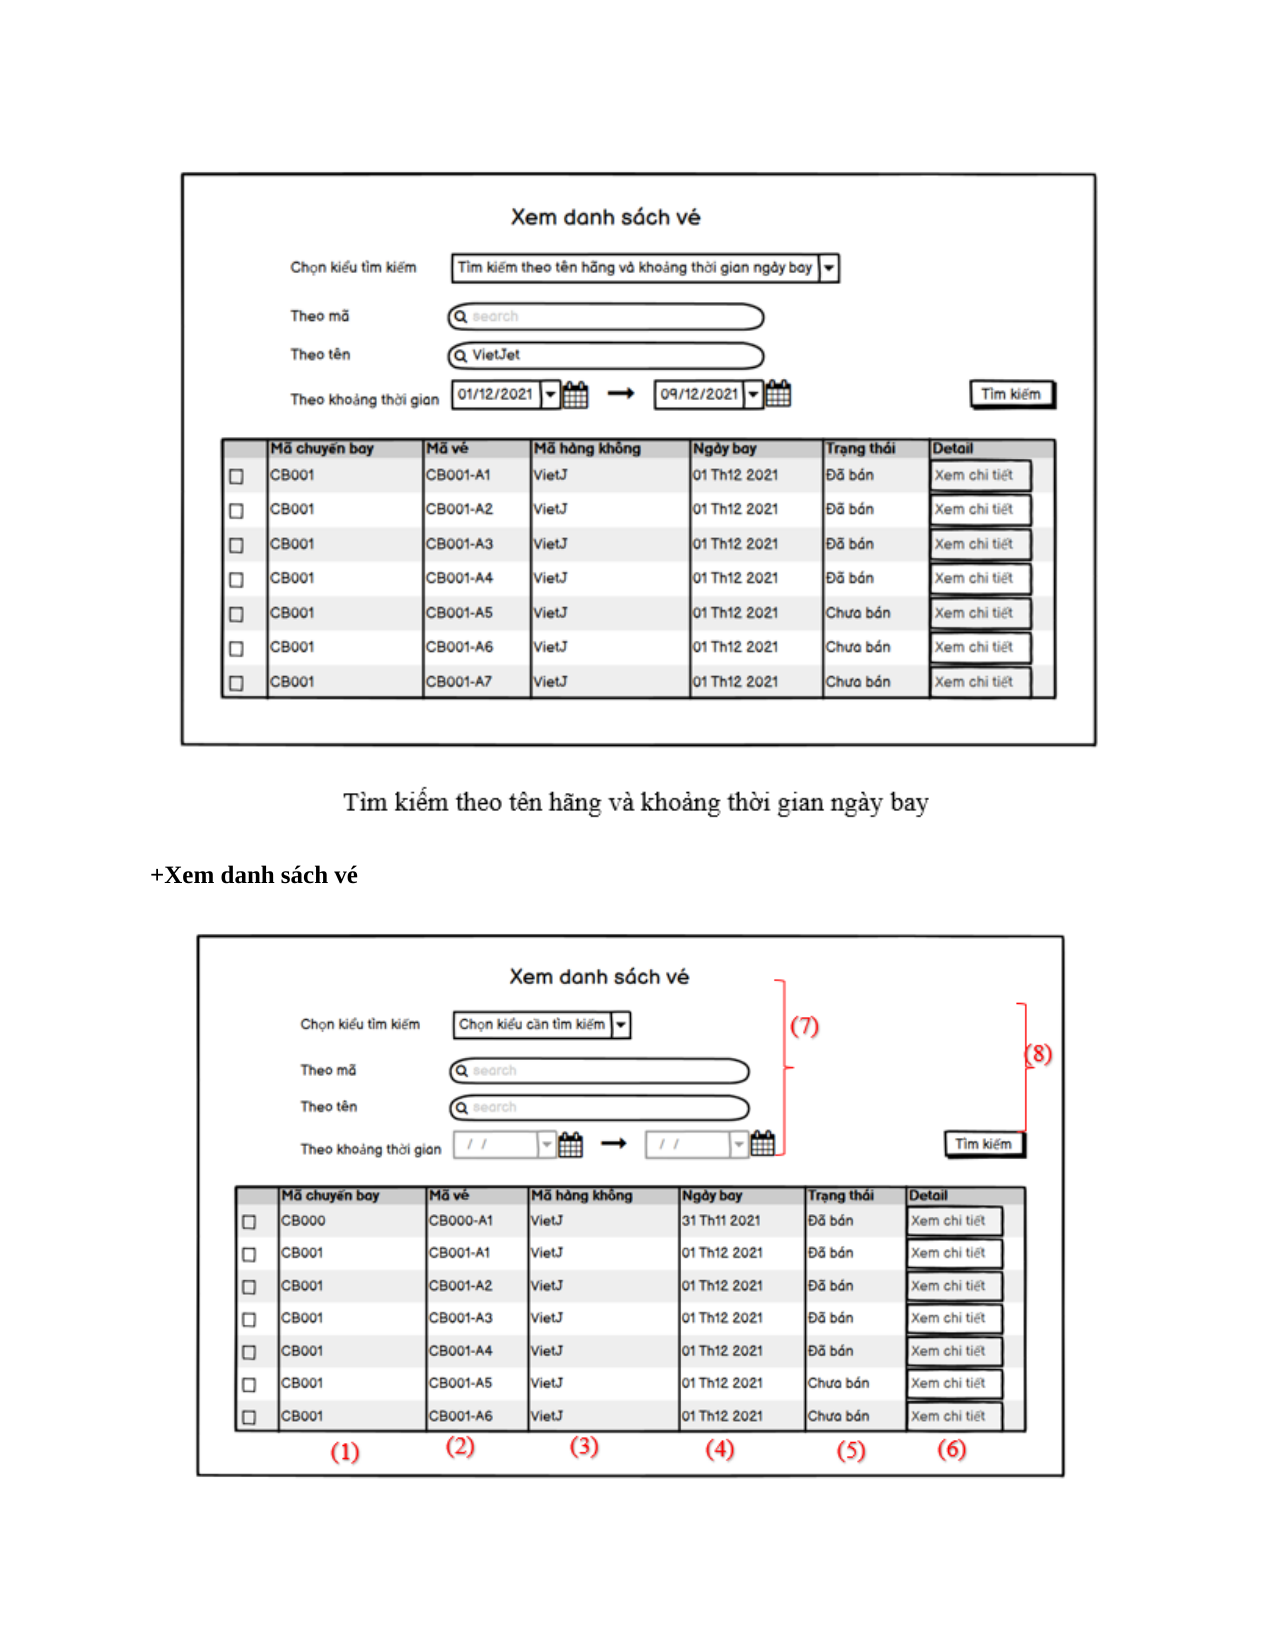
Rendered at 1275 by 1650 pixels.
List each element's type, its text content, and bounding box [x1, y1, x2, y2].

picture [150, 914, 1090, 1496]
picture [150, 150, 1125, 836]
text +Xem danh sách vé [150, 861, 1125, 889]
